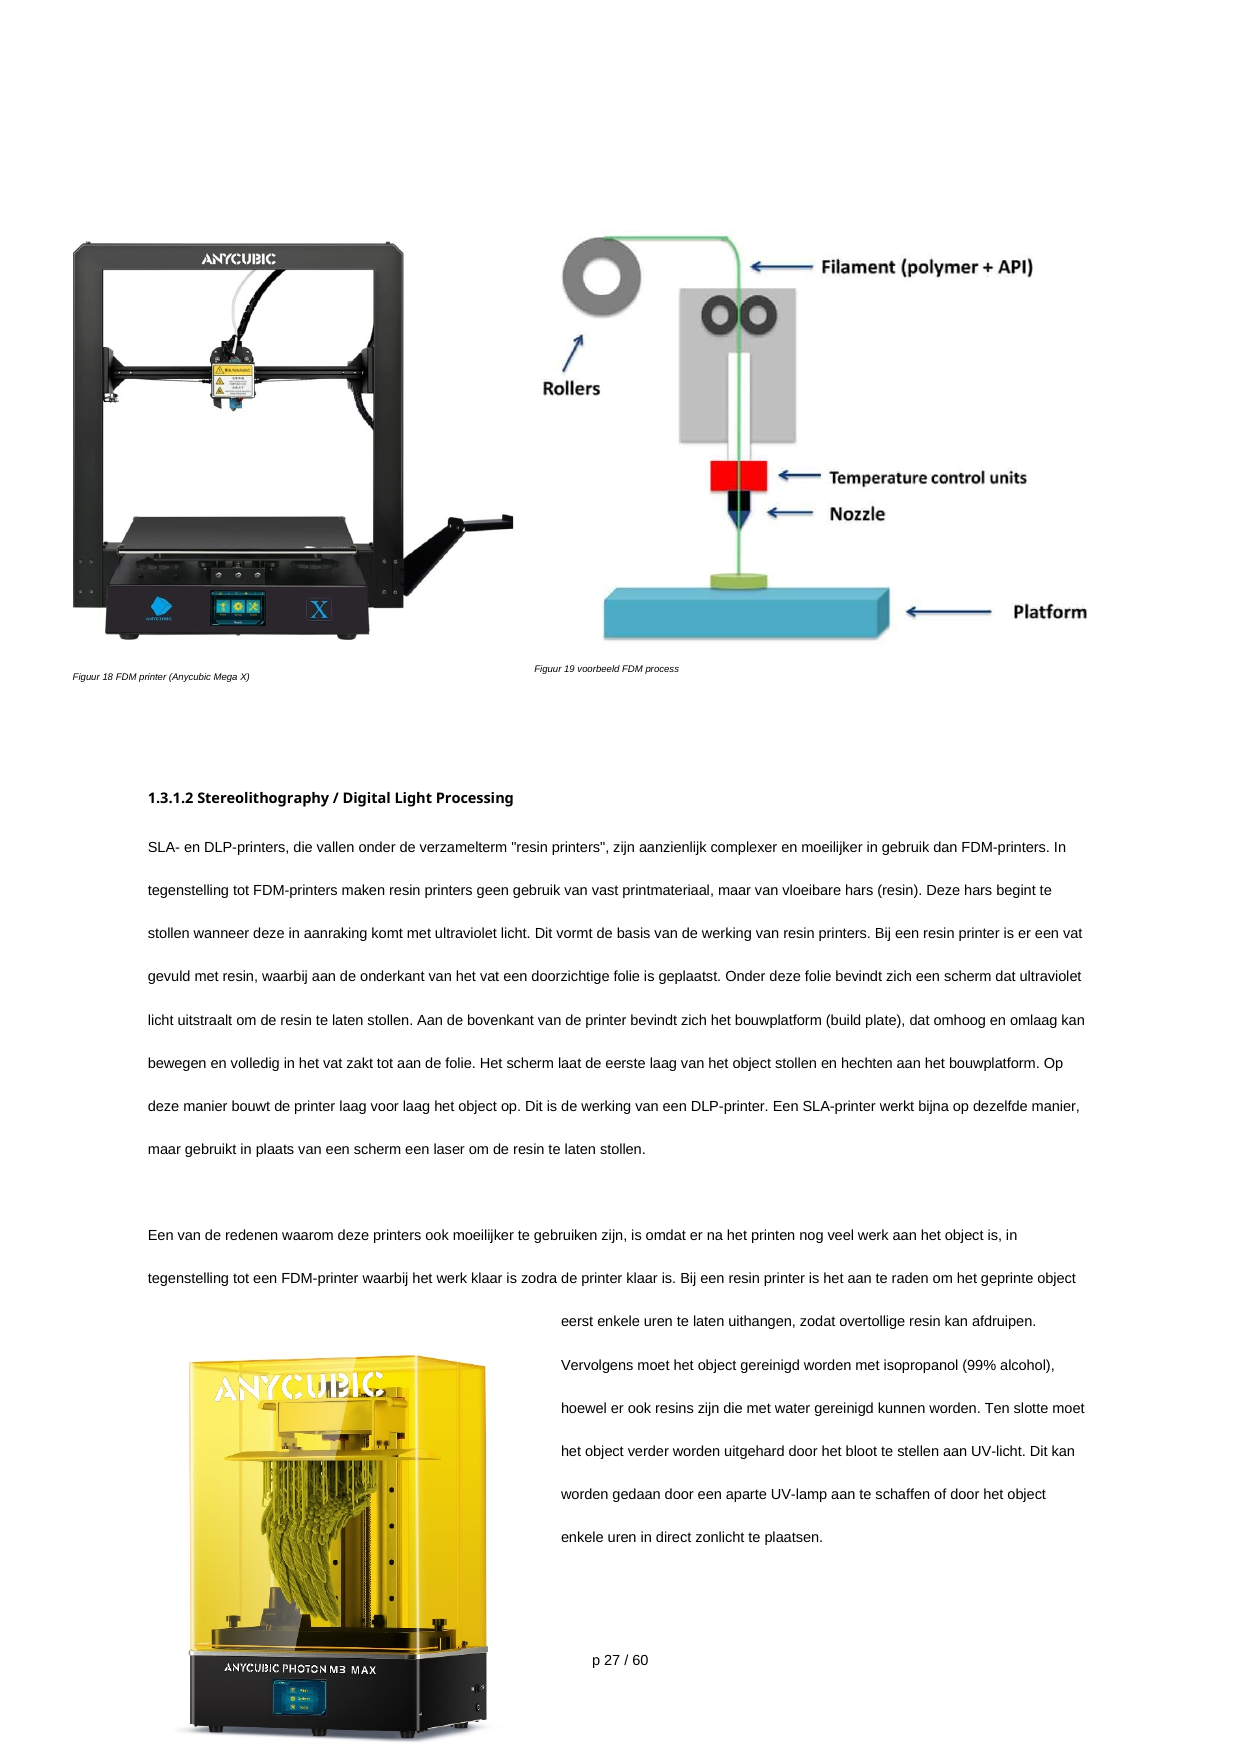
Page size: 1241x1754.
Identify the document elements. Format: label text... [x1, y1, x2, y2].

text Figuur 19 voorbeeld FDM process [148, 663, 1092, 682]
picture [72, 218, 513, 659]
subtitle Stereolithography / Digital Light Processing [148, 788, 1092, 822]
picture [132, 1340, 542, 1750]
text SLA- en DLP-printers, die vallen onder de verzamelterm "resin printers", zijn aanzienlijk complexer en moeilijker in gebruik dan FDM-printers. In tegenstelling tot FDM-printers maken resin printers geen gebruik van vast printmateriaal, maar van vloeibare hars (resin). Deze hars begint te stollen wanneer deze in aanraking komt met ultraviolet licht. Dit vormt de basis van de werking van resin printers. Bij een resin printer is er een vat gevuld met resin, waarbij aan de onderkant van het vat een doorzichtige folie is geplaatst. Onder deze folie bevindt zich een scherm dat ultraviolet licht uitstraalt om de resin te laten stollen. Aan de bovenkant van de printer bevindt zich het bouwplatform (build plate), dat omhoog en omlaag kan bewegen en volledig in het vat zakt tot aan de folie. Het scherm laat de eerste laag van het object stollen en hechten aan het bouwplatform. Op deze manier bouwt de printer laag voor laag het object op. Dit is de werking van een DLP-printer. Een SLA-printer werkt bijna op dezelfde manier, maar gebruikt in plaats van een scherm een laser om de resin te laten stollen. [148, 839, 1092, 1169]
text Een van de redenen waarom deze printers ook moeilijker te gebruiken zijn, is omdat er na het printen nog veel werk aan het object is, in tegenstelling tot een FDM-printer waarbij het werk klaar is zodra de printer klaar is. Bij een resin printer is het aan te raden om het geprinte object eerst enkele uren te laten uithangen, zodat overtollige resin kan afdruipen. Vervolgens moet het object gereinigd worden met isopropanol (99% alcohol), hoewel er ook resins zijn die met water gereinigd kunnen worden. Ten slotte moet het object verder worden uitgehard door het bloot te stellen aan UV-licht. Dit kan worden gedaan door een aparte UV-lamp aan te schaffen of door het object enkele uren in direct zonlicht te plaatsen. [148, 1227, 1092, 1558]
picture [531, 218, 1091, 649]
